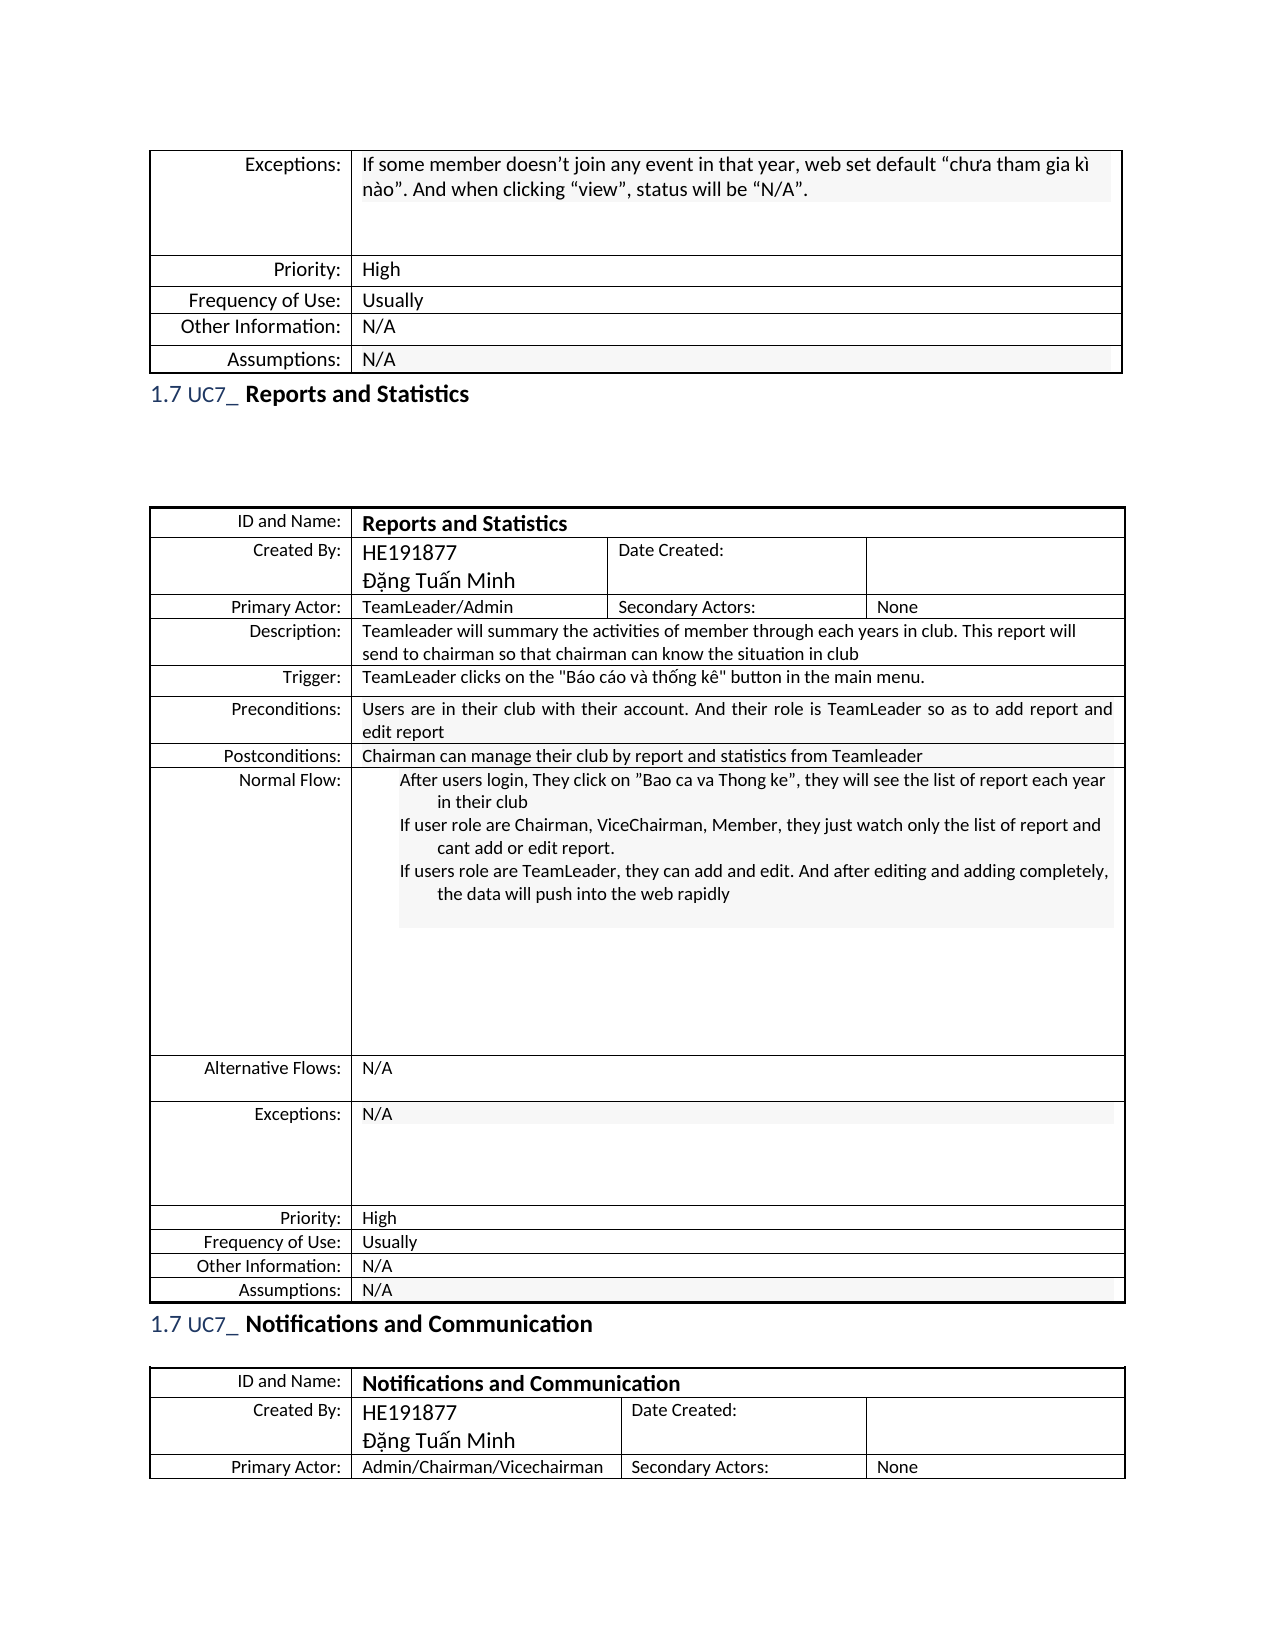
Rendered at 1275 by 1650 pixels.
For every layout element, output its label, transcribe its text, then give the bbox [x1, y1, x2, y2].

table_cell Assumptions: [151, 346, 351, 371]
table_cell High [352, 1206, 1124, 1229]
table_cell After users login, They click on ”Bao ca va Thong ke”, they will see the list of report each year in their club If user role are Chairman, ViceChairman, Member, they just watch only the list of report and cant add or edit report. If users role are TeamLeader, they can add and edit. And after editing and adding completely, the data will push into the web rapidly [352, 768, 1124, 1055]
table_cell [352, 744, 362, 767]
table_cell Secondary Actors: [622, 1455, 866, 1478]
table_cell If some member doesn’t join any event in that year, web set default “chưa tham gia kì nào”. And when clicking “view”, status will be “N/A”. [352, 151, 1121, 255]
table_cell N/A [352, 1102, 1124, 1205]
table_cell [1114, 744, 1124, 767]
table_cell Priority: [151, 256, 351, 286]
table_cell Usually [352, 287, 1121, 312]
table_cell Exceptions: [151, 151, 351, 255]
table_cell Preconditions: [151, 697, 351, 743]
table_cell Primary Actor: [151, 595, 351, 618]
table_cell Normal Flow: [151, 768, 351, 1055]
table_cell HE191877 Đặng Tuấn Minh [352, 1398, 621, 1454]
table_cell [867, 538, 1124, 594]
table_cell TeamLeader clicks on the "Báo cáo và thống kê" button in the main menu. [352, 666, 1124, 696]
table_cell Date Created: [608, 538, 866, 594]
table_cell Trigger: [151, 666, 351, 696]
table_cell Assumptions: [151, 1278, 351, 1301]
table_cell Created By: [151, 538, 351, 594]
table_cell Created By: [151, 1398, 351, 1454]
table_cell None [867, 1455, 1124, 1478]
table_cell Other Information: [151, 1254, 351, 1277]
table_cell Exceptions: [151, 1102, 351, 1205]
table_cell Alternative Flows: [151, 1056, 351, 1101]
table_cell Admin/Chairman/Vicechairman [352, 1455, 621, 1478]
table_cell Frequency of Use: [151, 287, 351, 312]
table_cell N/A [352, 314, 1121, 345]
table_cell None [867, 595, 1124, 618]
table_cell Priority: [151, 1206, 351, 1229]
table_cell Date Created: [622, 1398, 866, 1454]
table_cell N/A [352, 1056, 1124, 1101]
table_cell Frequency of Use: [151, 1230, 351, 1253]
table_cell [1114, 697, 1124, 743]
table_header ID and Name: [151, 1369, 351, 1397]
table_cell Secondary Actors: [608, 595, 866, 618]
table_header Reports and Statistics [352, 509, 1124, 537]
table_cell Postconditions: [151, 744, 351, 767]
table_cell HE191877 Đặng Tuấn Minh [352, 538, 607, 594]
subtitle 1.7 UC7_ Notifications and Communication [150, 1308, 1125, 1338]
subtitle 1.7 UC7_ Reports and Statistics [150, 378, 1125, 409]
table_cell TeamLeader/Admin [352, 595, 607, 618]
table_cell High [352, 256, 1121, 286]
table_cell Other Information: [151, 314, 351, 345]
table_header Notifications and Communication [352, 1369, 1124, 1397]
table_cell Primary Actor: [151, 1455, 351, 1478]
table_header ID and Name: [151, 509, 351, 537]
table_cell Teamleader will summary the activities of member through each years in club. This report will send to chairman so that chairman can know the situation in club [352, 619, 1124, 665]
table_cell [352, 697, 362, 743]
table_cell Usually [352, 1230, 1124, 1253]
table_cell N/A [352, 1254, 1124, 1277]
table_cell [867, 1398, 1124, 1454]
table_cell Description: [151, 619, 351, 665]
